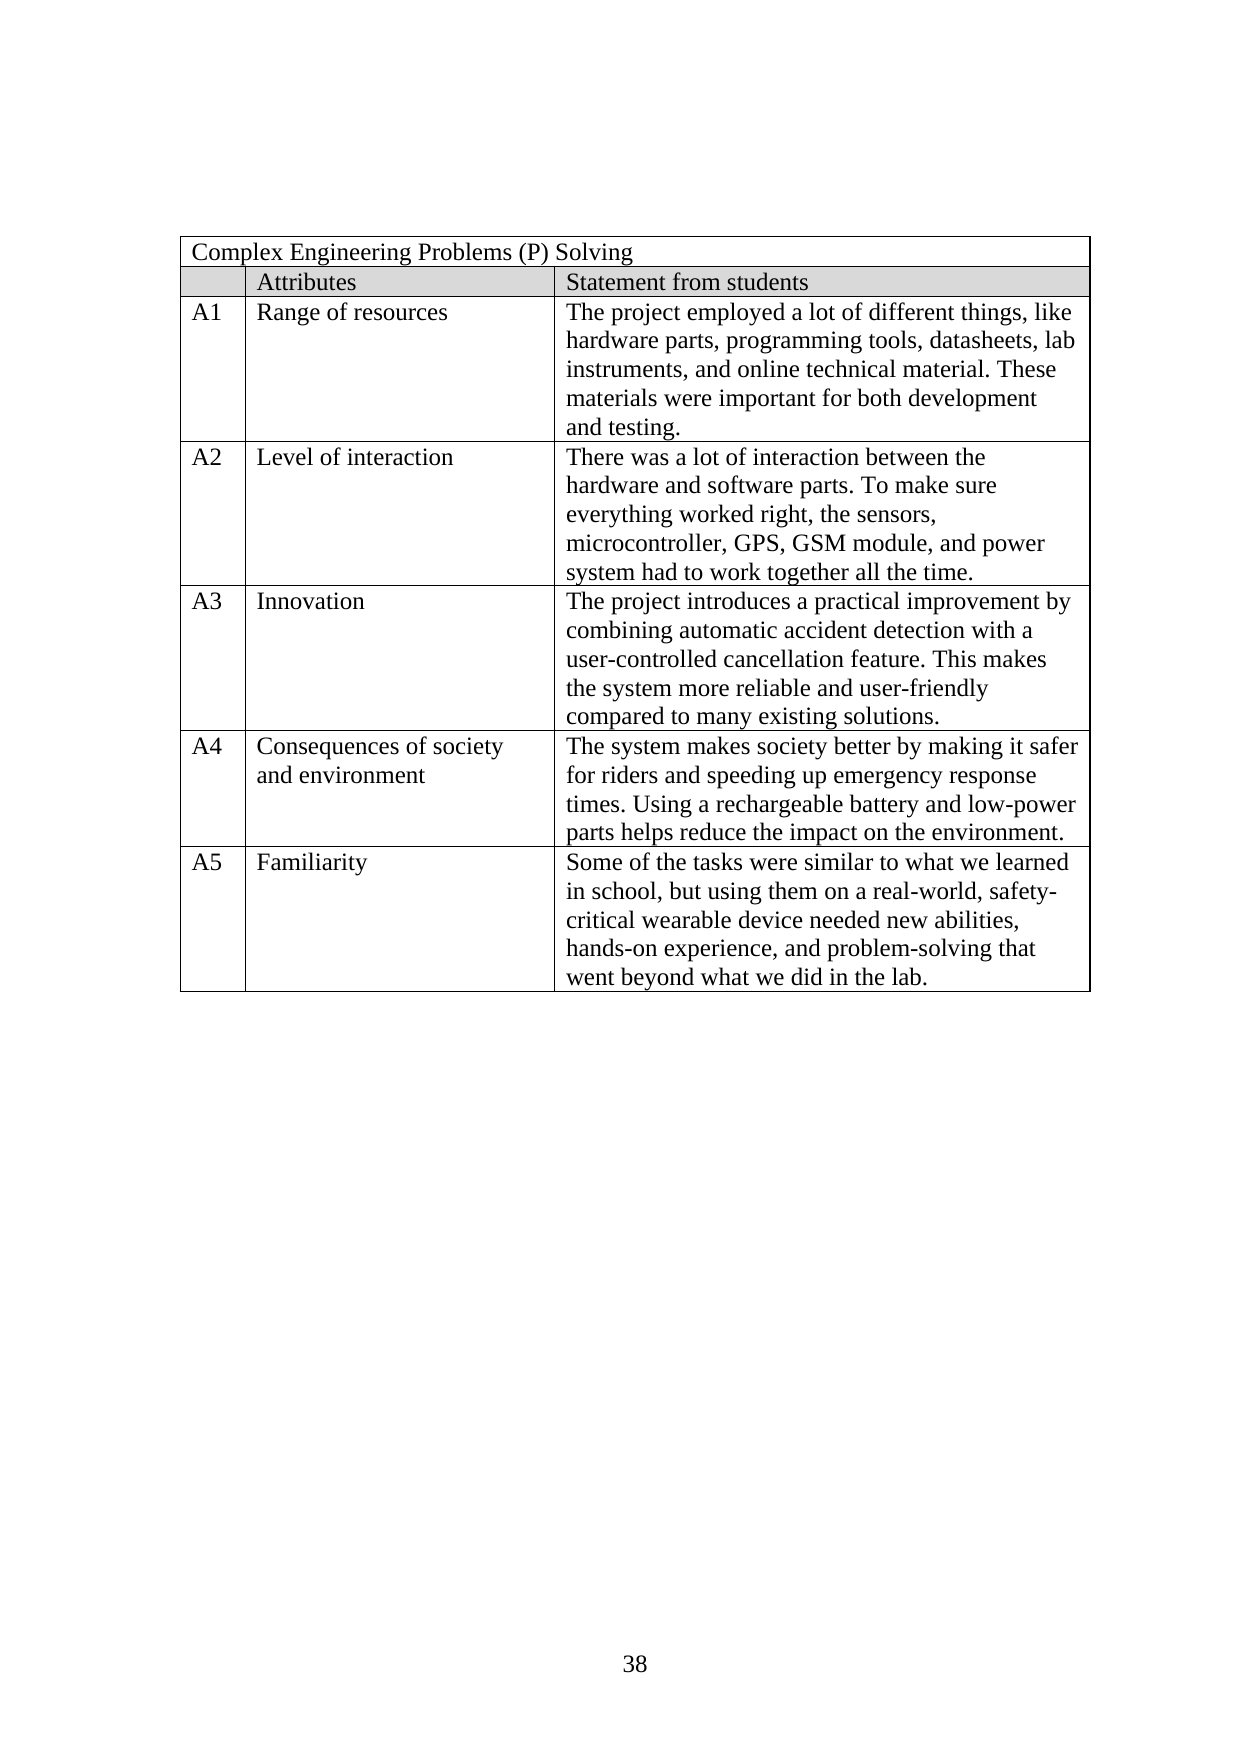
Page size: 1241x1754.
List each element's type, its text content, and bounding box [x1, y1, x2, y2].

table_cell Statement from students [555, 267, 1089, 296]
table_cell Innovation [246, 586, 554, 730]
table_cell The system makes society better by making it safer for riders and speeding up emergency response times. Using a rechargeable battery and low-power parts helps reduce the impact on the environment. [555, 731, 1089, 846]
table_cell Familiarity [246, 847, 554, 991]
table_header Complex Engineering Problems (P) Solving [181, 237, 1089, 266]
table_cell A3 [181, 586, 245, 730]
table_cell [181, 267, 245, 296]
table_cell Some of the tasks were similar to what we learned in school, but using them on a real-world, safety-critical wearable device needed new abilities, hands-on experience, and problem-solving that went beyond what we did in the lab. [555, 847, 1089, 991]
table_cell Consequences of society and environment [246, 731, 554, 846]
table_cell There was a lot of interaction between the hardware and software parts. To make sure everything worked right, the sensors, microcontroller, GPS, GSM module, and power system had to work together all the time. [555, 442, 1089, 585]
table_cell The project introduces a practical improvement by combining automatic accident detection with a user-controlled cancellation feature. This makes the system more reliable and user-friendly compared to many existing solutions. [555, 586, 1089, 730]
table_cell Attributes [246, 267, 554, 296]
table_cell A1 [181, 297, 245, 441]
table_cell The project employed a lot of different things, like hardware parts, programming tools, datasheets, lab instruments, and online technical material. These materials were important for both development and testing. [555, 297, 1089, 441]
table_cell Range of resources [246, 297, 554, 441]
table_cell Level of interaction [246, 442, 554, 585]
table_cell A2 [181, 442, 245, 585]
table_cell A4 [181, 731, 245, 846]
table_cell A5 [181, 847, 245, 991]
